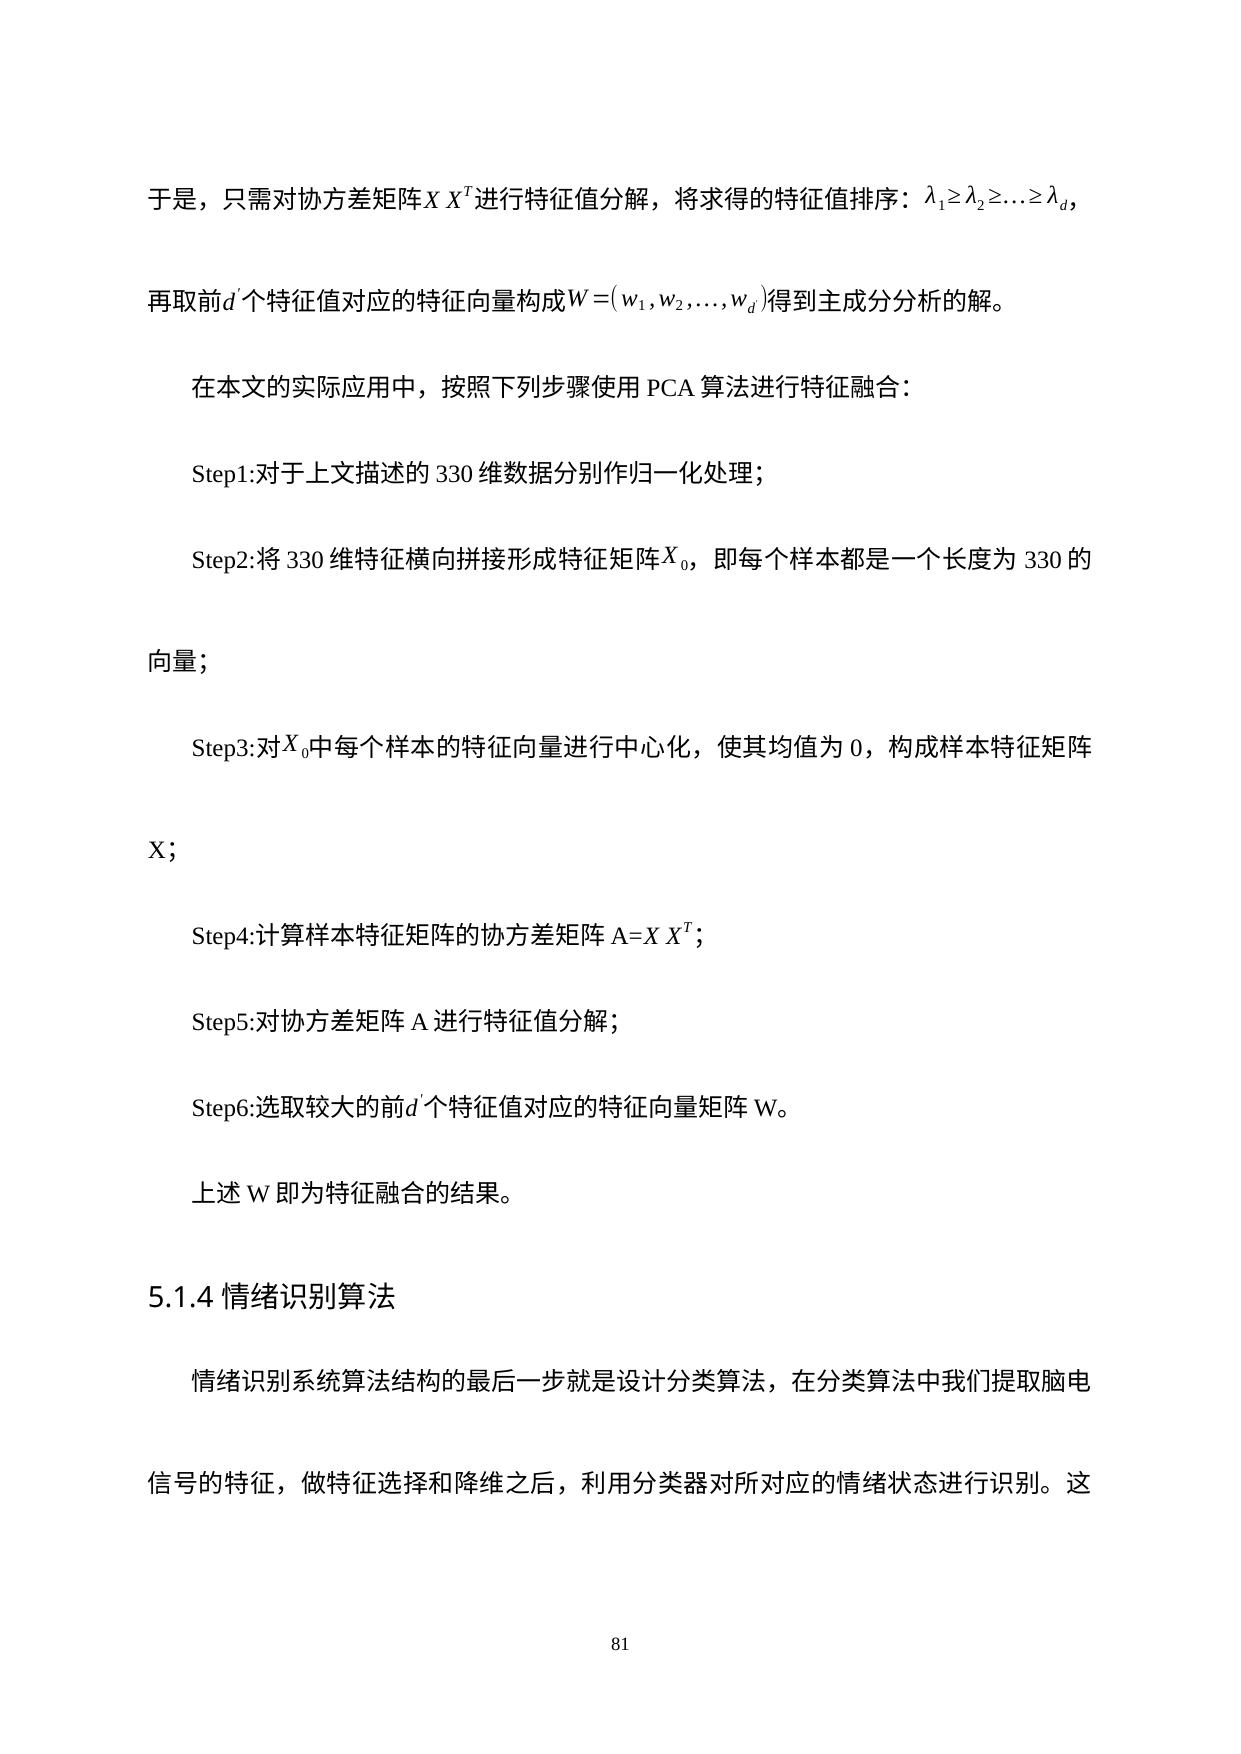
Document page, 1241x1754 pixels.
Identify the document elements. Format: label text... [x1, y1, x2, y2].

text Step3:对中每个样本的特征向量进行中心化，使其均值为0，构成样本特征矩阵X； [148, 712, 1092, 882]
text Step2:将330维特征横向拼接形成特征矩阵，即每个样本都是一个长度为330的向量； [148, 524, 1092, 694]
text 于是，只需对协方差矩阵进行特征值分解，将求得的特征值排序：，再取前个特征值对应的特征向量构成得到主成分分析的解。 [148, 164, 1092, 334]
text Step5:对协方差矩阵A进行特征值分解； [148, 986, 1092, 1054]
text Step6:选取较大的前个特征值对应的特征向量矩阵W。 [148, 1072, 1092, 1140]
subtitle 5.1.4 情绪识别算法 [148, 1261, 1092, 1329]
text 上述W即为特征融合的结果。 [148, 1158, 1092, 1226]
text Step1:对于上文描述的330维数据分别作归一化处理； [148, 438, 1092, 506]
text 在本文的实际应用中，按照下列步骤使用PCA算法进行特征融合： [148, 352, 1092, 420]
text Step4:计算样本特征矩阵的协方差矩阵A=； [148, 900, 1092, 968]
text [148, 1346, 1092, 1516]
